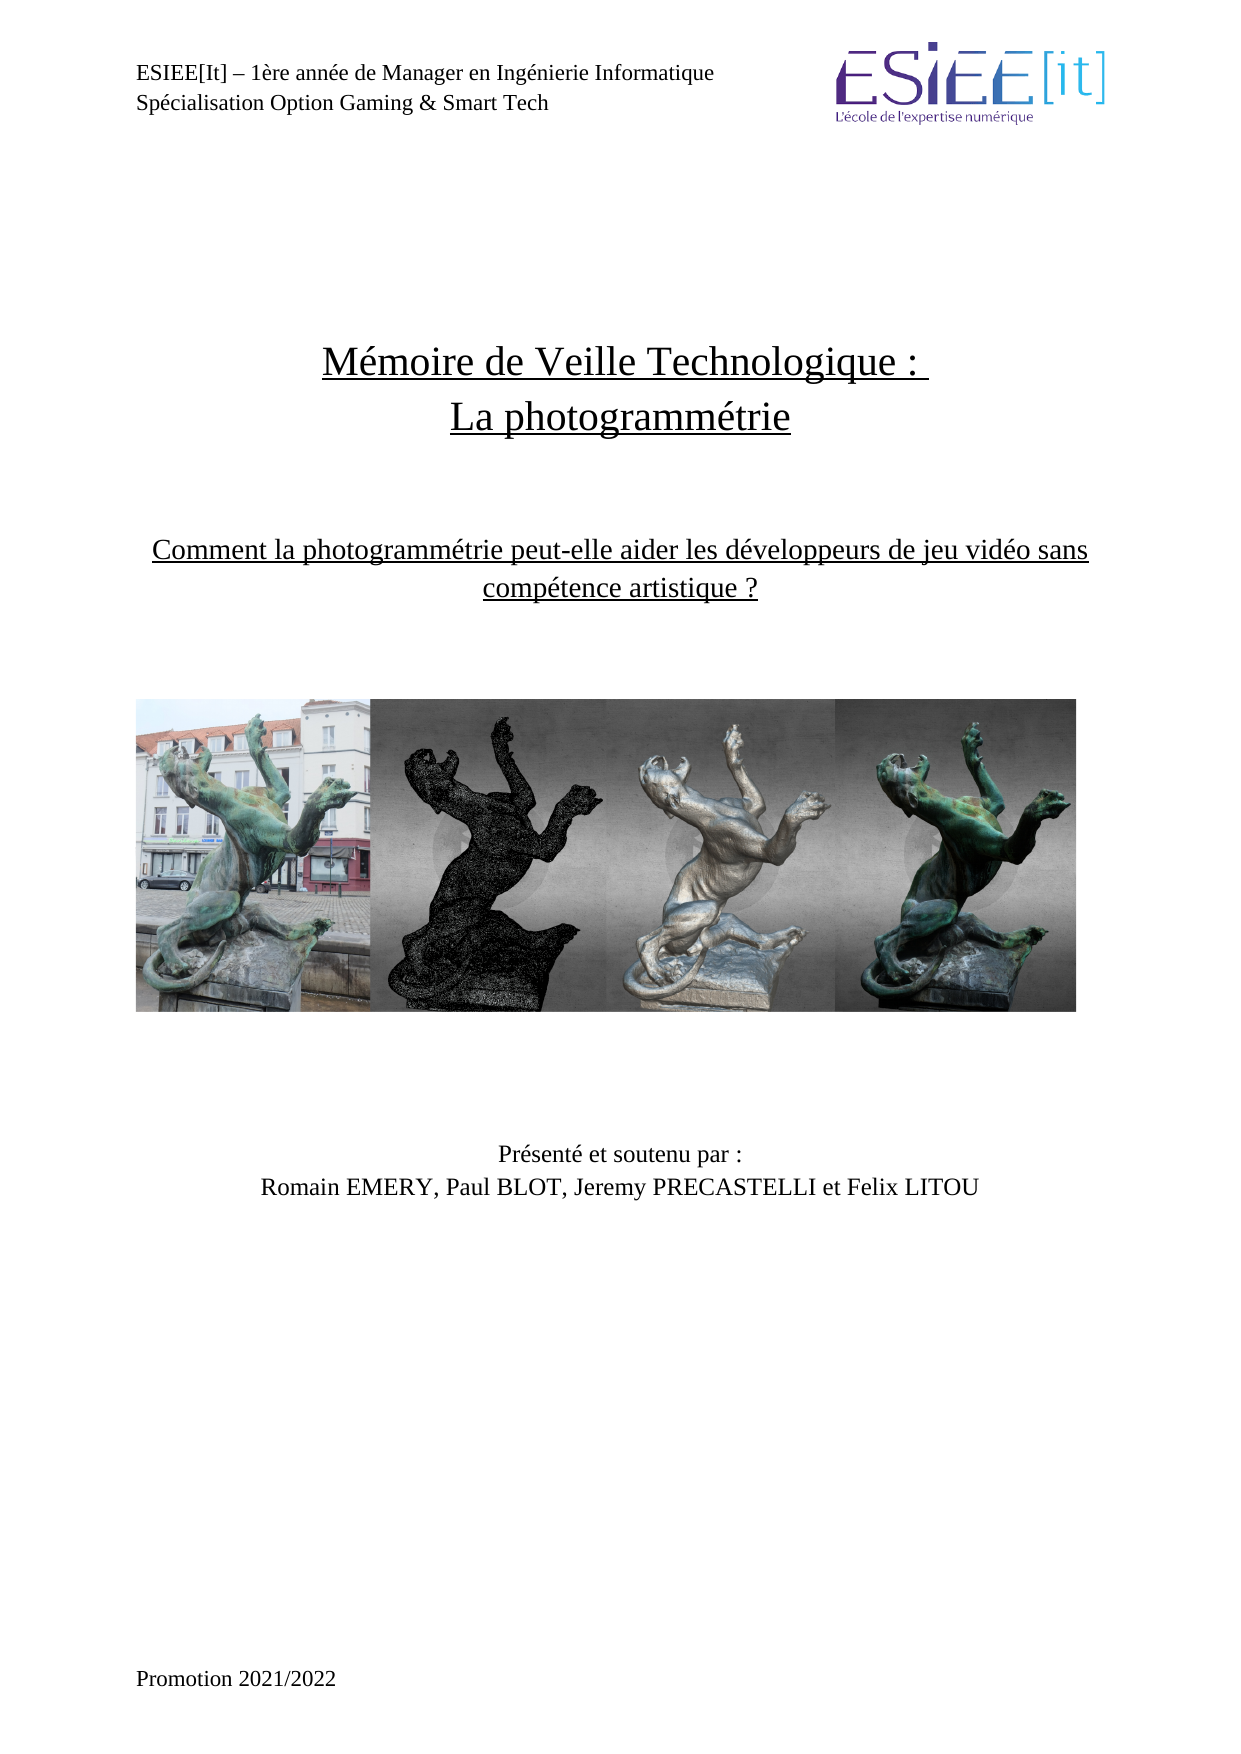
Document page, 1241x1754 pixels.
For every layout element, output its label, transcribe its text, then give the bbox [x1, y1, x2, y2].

text Mémoire de Veille Technologique : [136, 336, 1104, 384]
text Présenté et soutenu par : [136, 1139, 1104, 1168]
text Comment la photogrammétrie peut-elle aider les développeurs de jeu vidéo sans compétence artistique ? [136, 532, 1104, 604]
text La photogrammétrie [136, 391, 1104, 439]
picture [836, 42, 1105, 125]
picture [135, 699, 1077, 1012]
text Romain EMERY, Paul BLOT, Jeremy PRECASTELLI et Felix LITOU [136, 1172, 1104, 1201]
